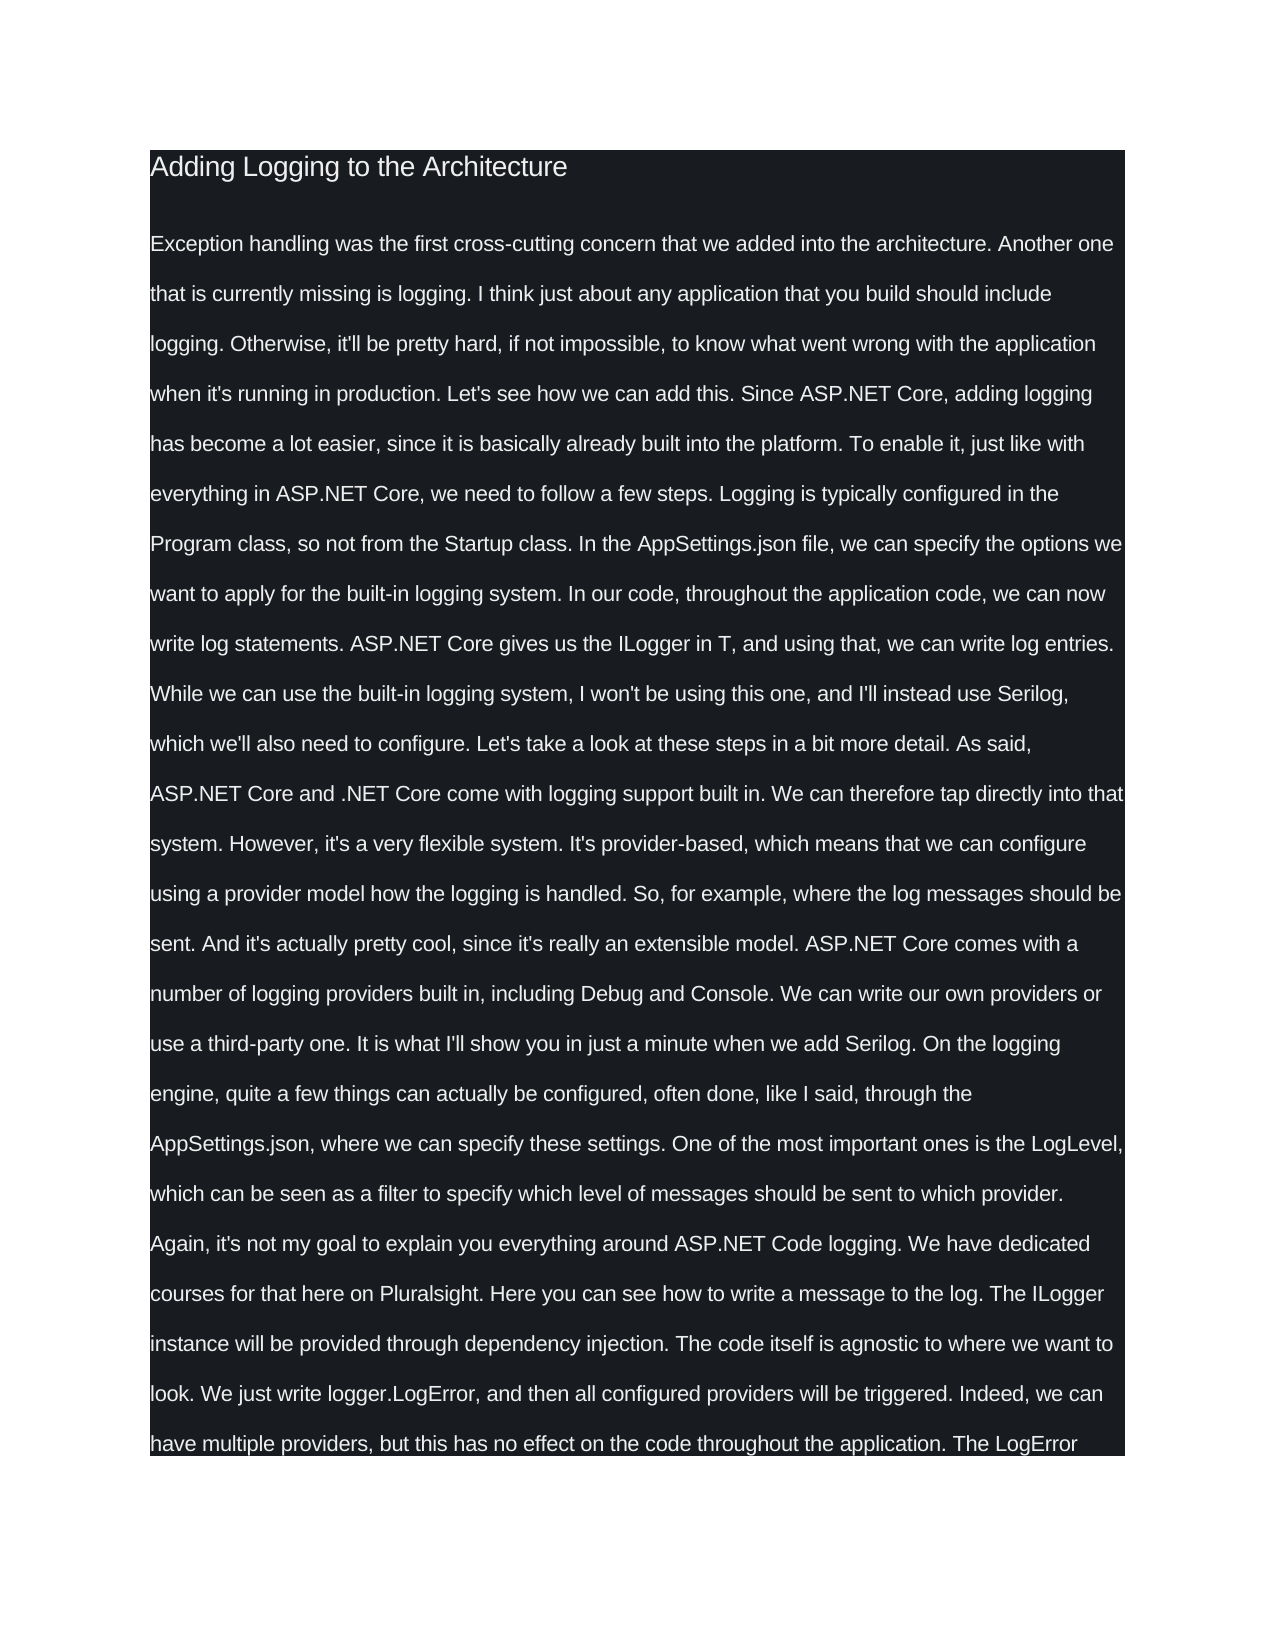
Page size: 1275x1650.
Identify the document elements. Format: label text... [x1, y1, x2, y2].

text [150, 206, 1125, 1456]
text Adding Logging to the Architecture [150, 150, 1125, 182]
